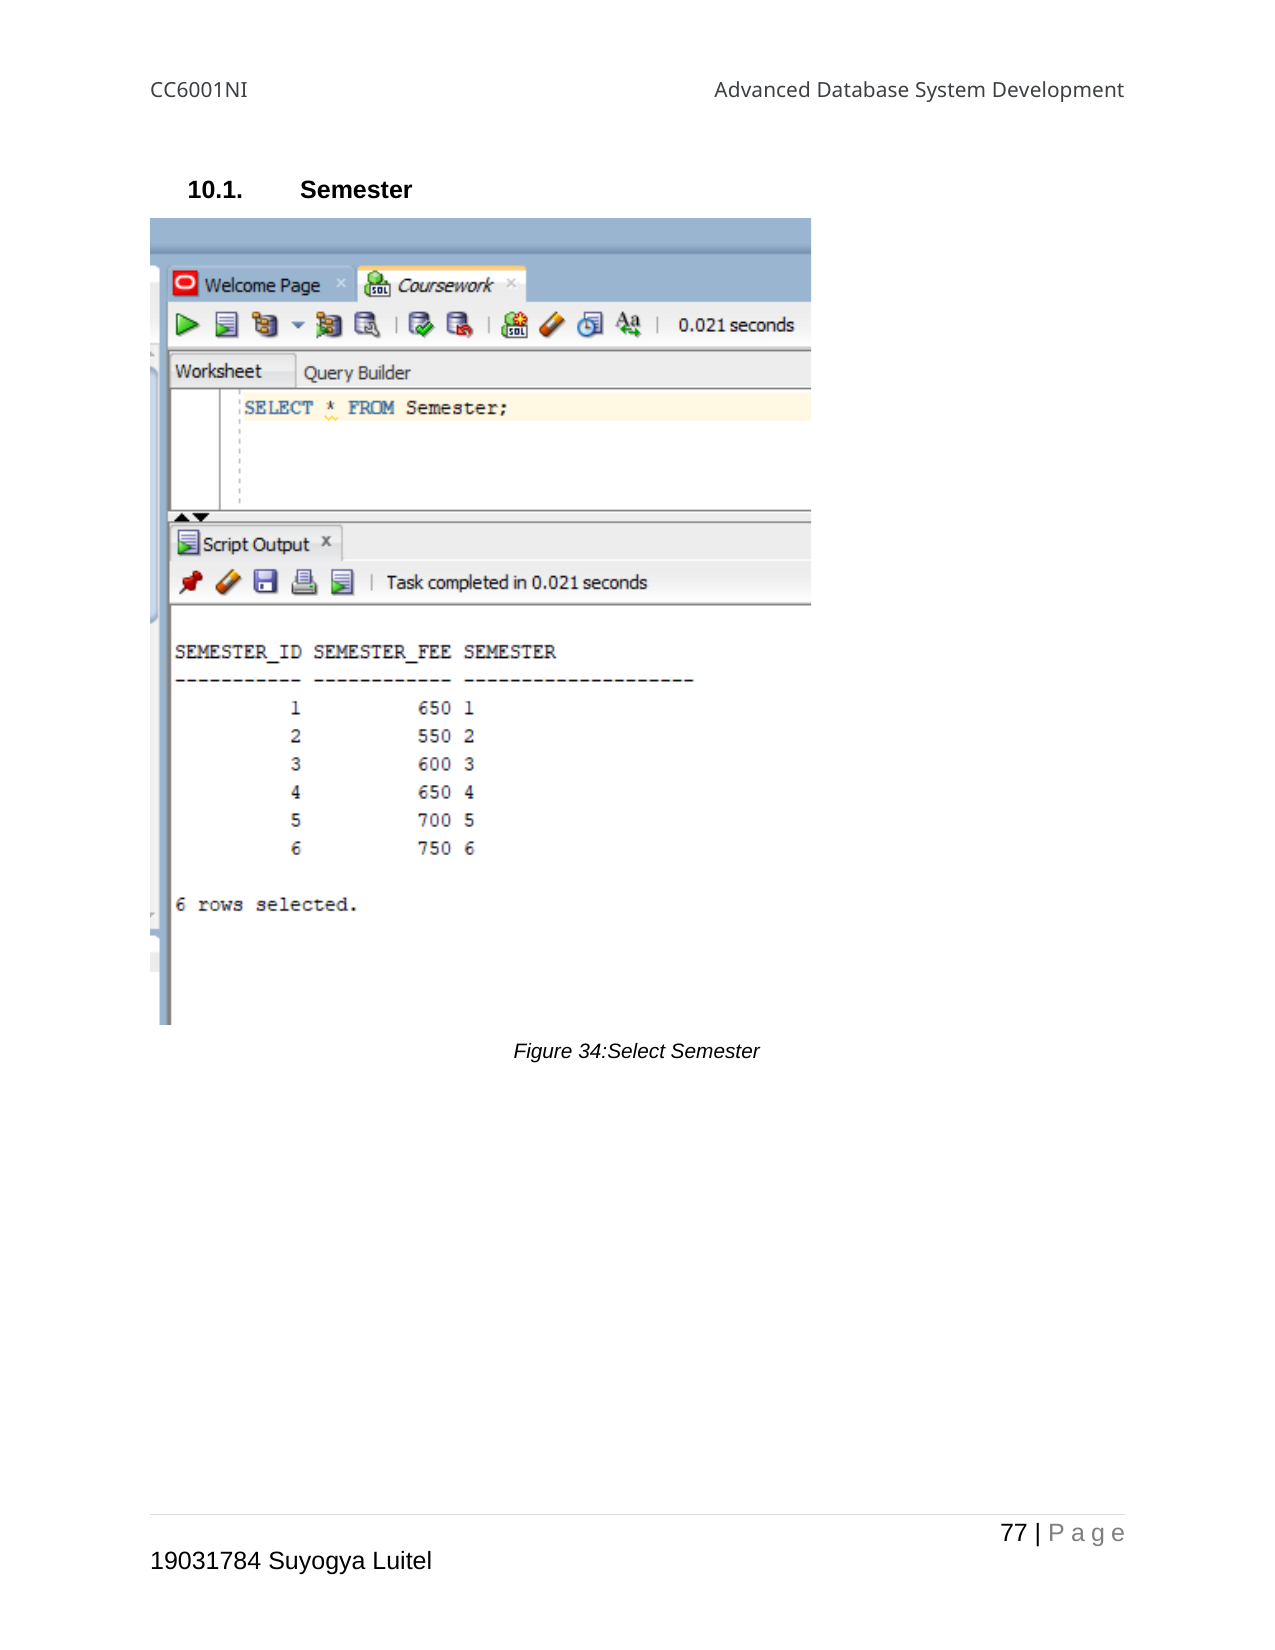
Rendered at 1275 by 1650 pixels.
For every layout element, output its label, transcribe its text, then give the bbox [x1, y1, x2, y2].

subtitle Semester [187, 175, 1125, 204]
picture [150, 218, 812, 1025]
text Figure 34:Select Semester [150, 1039, 1125, 1063]
